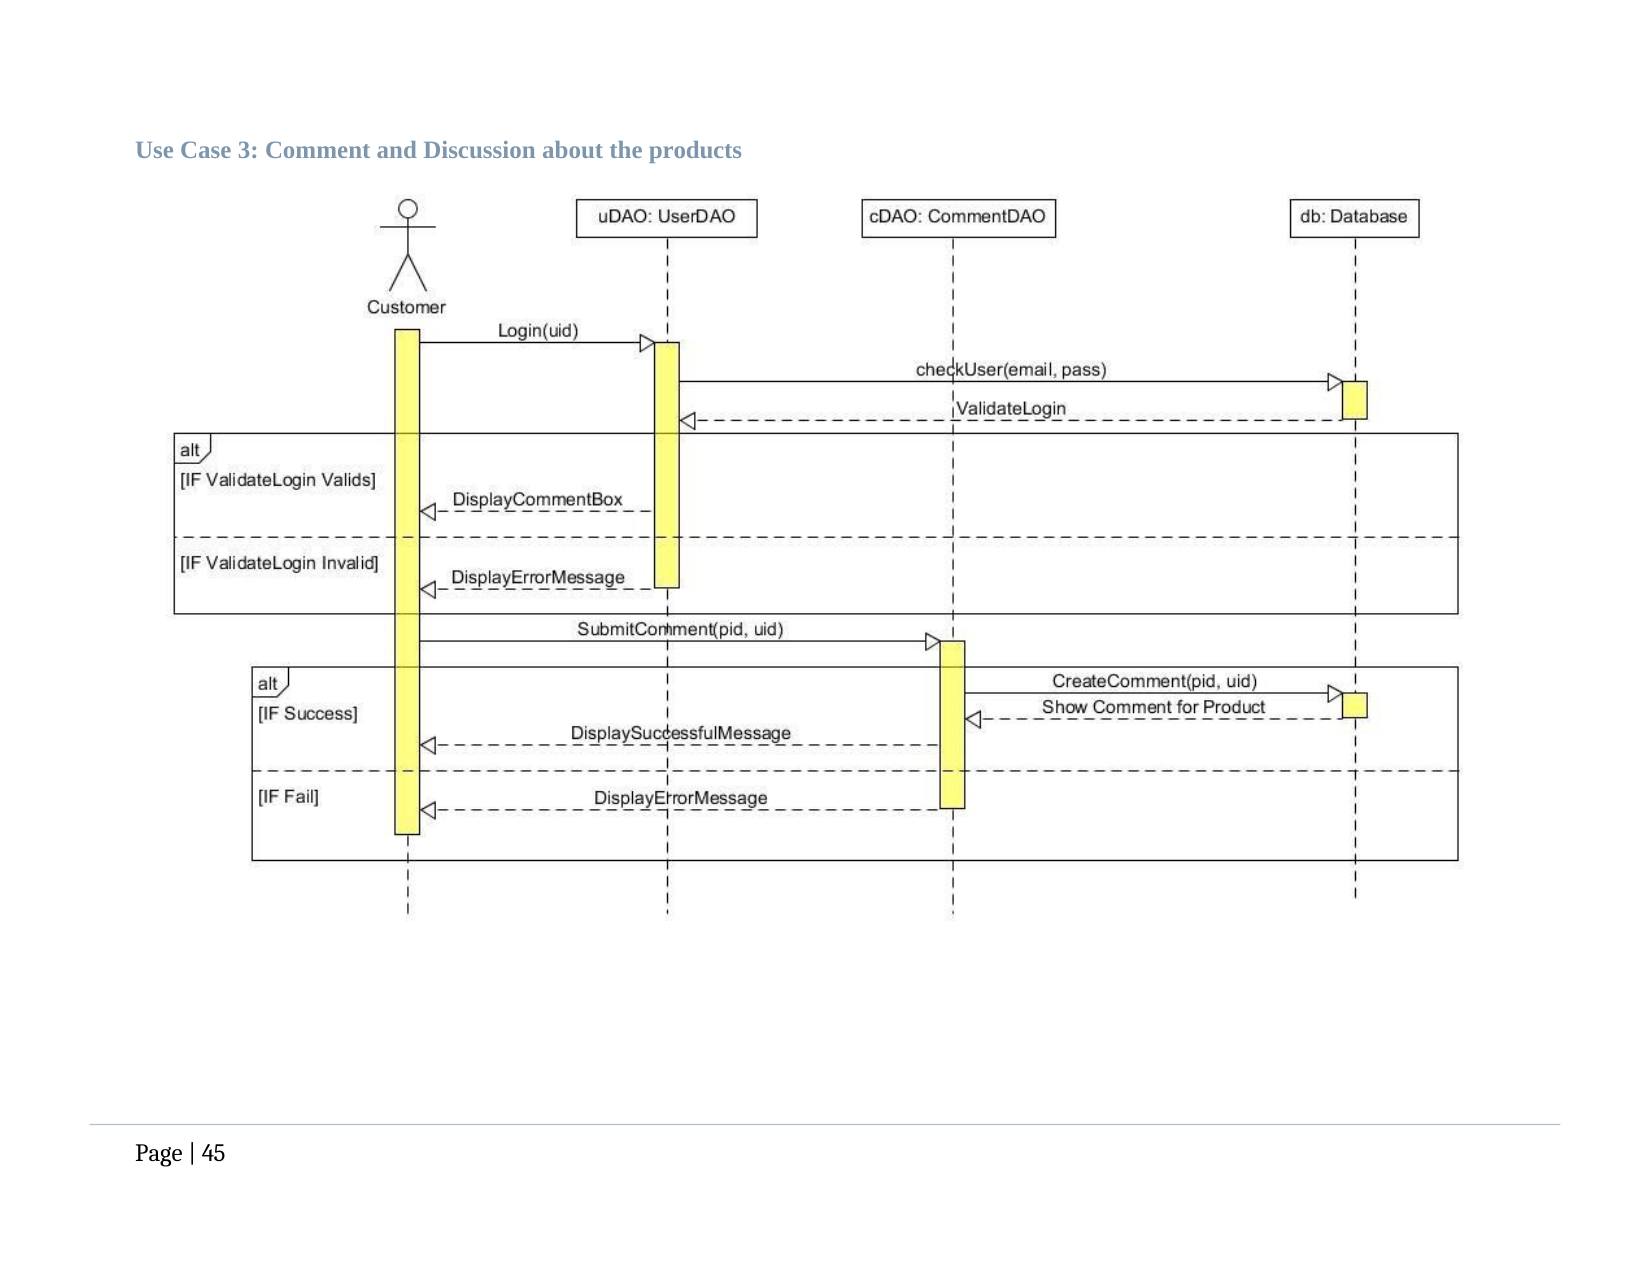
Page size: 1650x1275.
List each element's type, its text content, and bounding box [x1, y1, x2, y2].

picture [166, 194, 1464, 921]
text Use Case 3: Comment and Discussion about the products [135, 135, 1508, 164]
